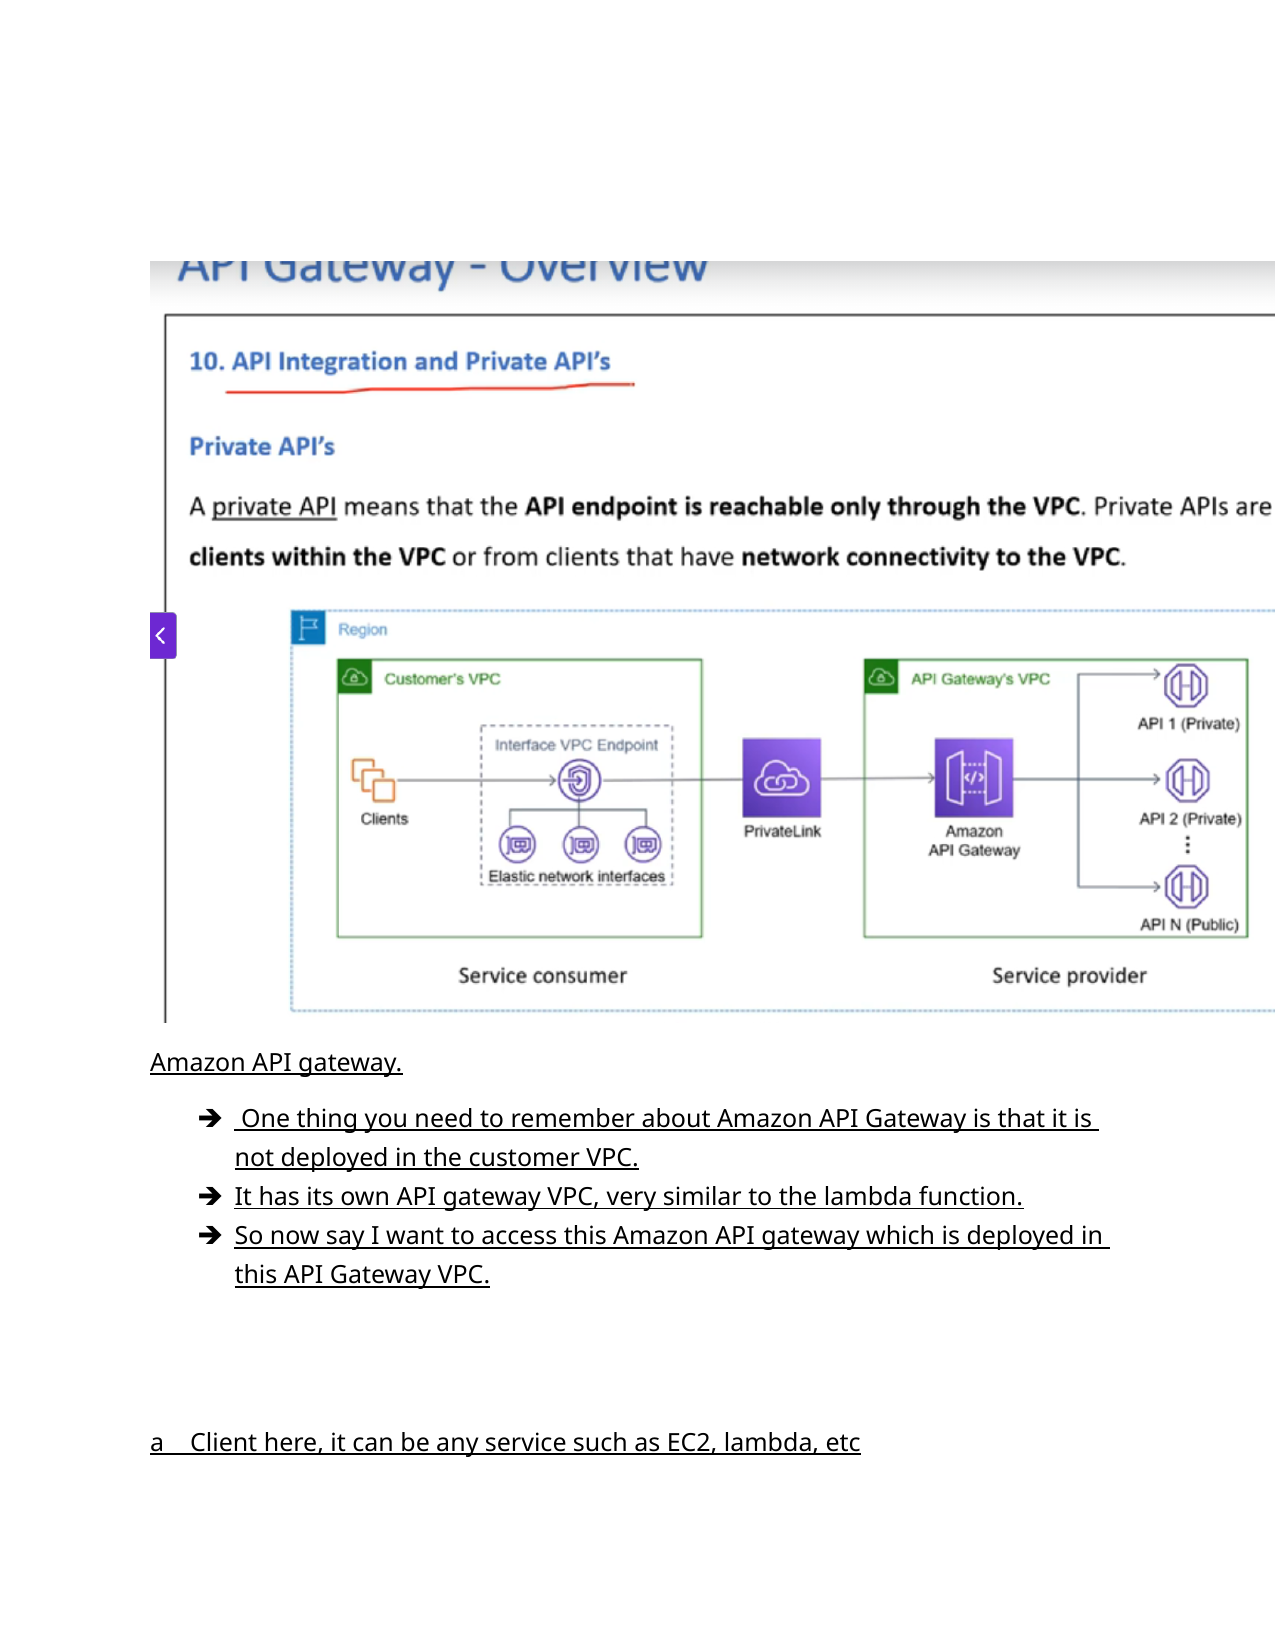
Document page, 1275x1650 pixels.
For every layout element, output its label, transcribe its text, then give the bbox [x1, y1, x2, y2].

picture [150, 261, 1275, 1023]
list So now say I want to access this Amazon API gateway which is deployed in this API Gateway VPC. [197, 1218, 1125, 1291]
text Amazon API gateway. [150, 1044, 1125, 1079]
list One thing you need to remember about Amazon API Gateway is that it is not deployed in the customer VPC. [197, 1100, 1125, 1174]
list It has its own API gateway VPC, very similar to the lambda function. [197, 1179, 1125, 1213]
text a Client here, it can be any service such as EC2, lambda, etc [150, 1424, 1125, 1459]
